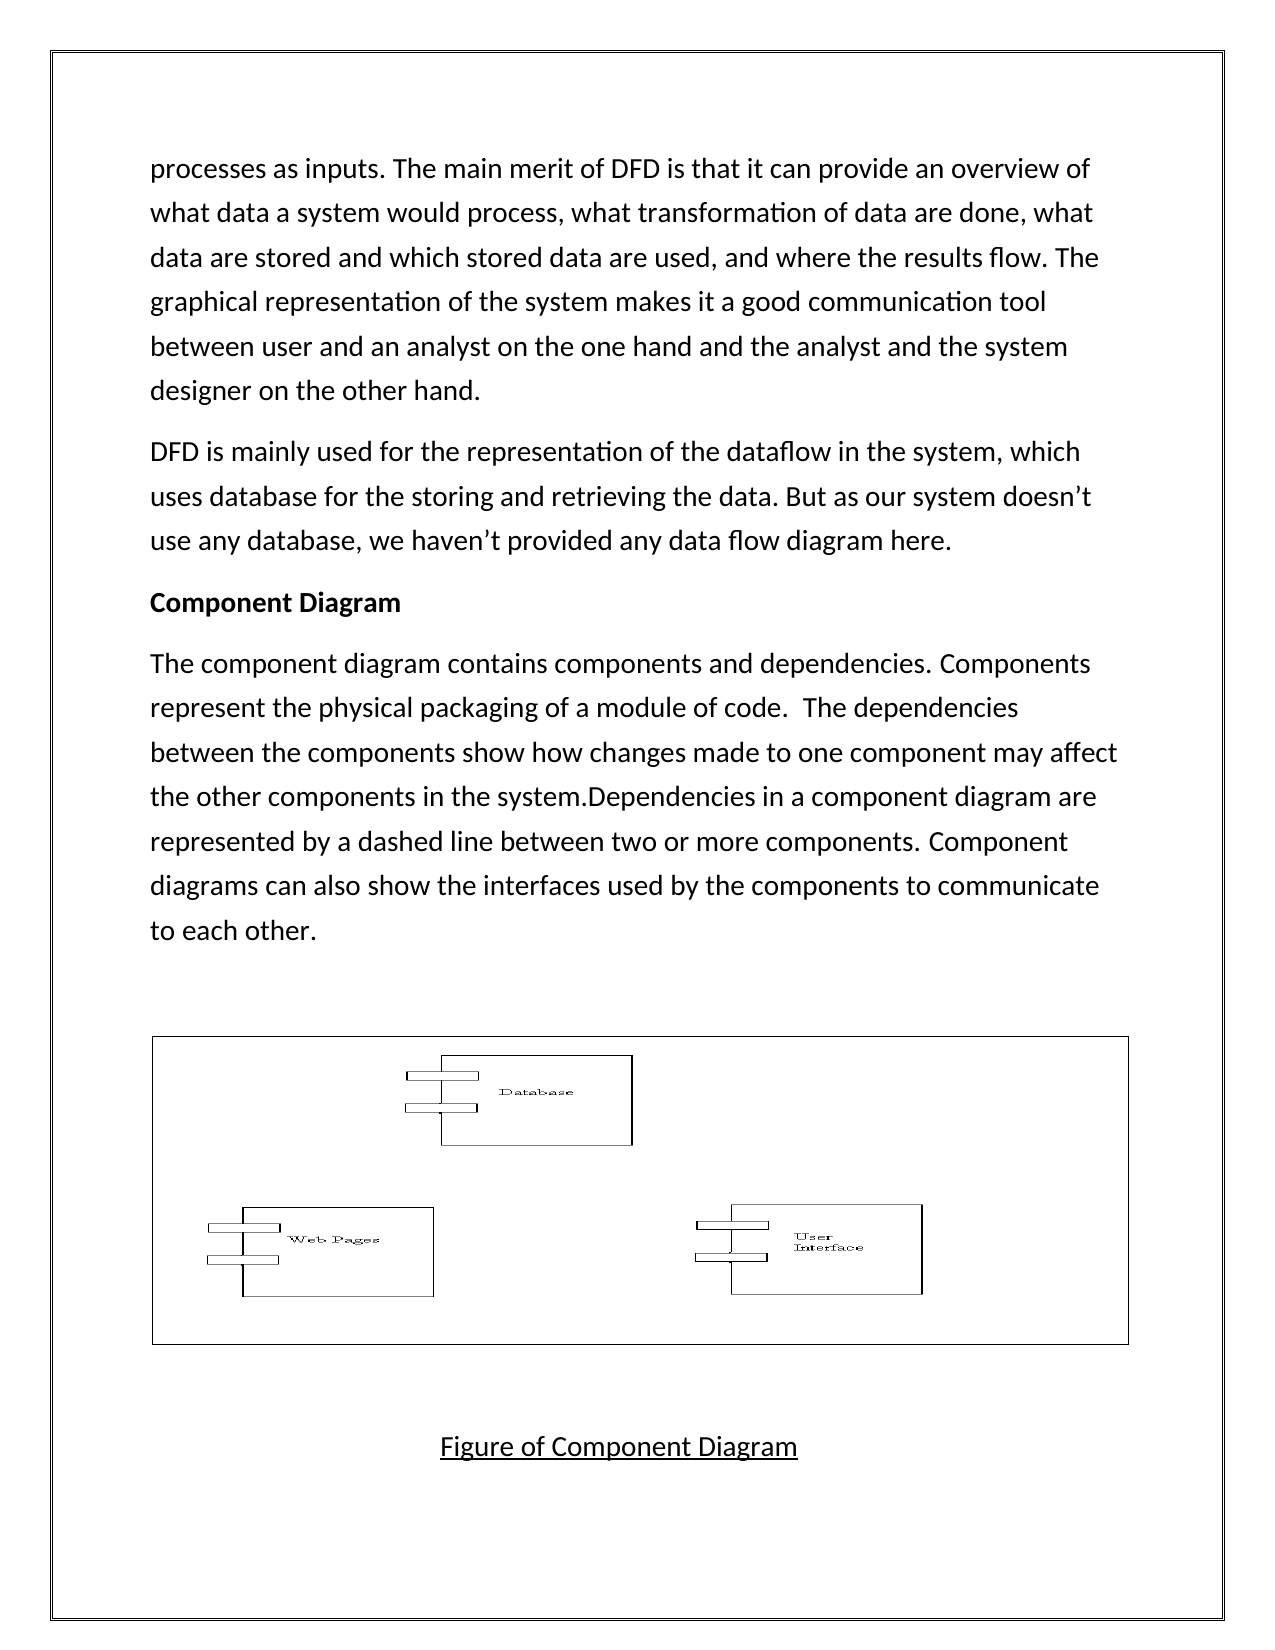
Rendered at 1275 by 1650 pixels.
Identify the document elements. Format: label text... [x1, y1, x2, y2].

text processes as inputs. The main merit of DFD is that it can provide an overview of what data a system would process, what transformation of data are done, what data are stored and which stored data are used, and where the results flow. The graphical representation of the system makes it a good communication tool between user and an analyst on the one hand and the analyst and the system designer on the other hand. [150, 150, 1102, 408]
text The component diagram contains components and dependencies. Components represent the physical packaging of a module of code. The dependencies between the components show how changes made to one component may affect the other components in the system.Dependencies in a component diagram are represented by a dashed line between two or more components. Component diagrams can also show the interfaces used by the components to communicate to each other. [150, 645, 1121, 947]
picture [207, 1055, 923, 1297]
text DFD is mainly used for the representation of the dataflow in the system, which uses database for the storing and retrieving the data. But as our system doesn’t use any database, we haven’t provided any data flow diagram here. [150, 433, 1094, 558]
text Figure of Component Diagram [308, 1428, 929, 1463]
subtitle Component Diagram [150, 584, 1217, 620]
